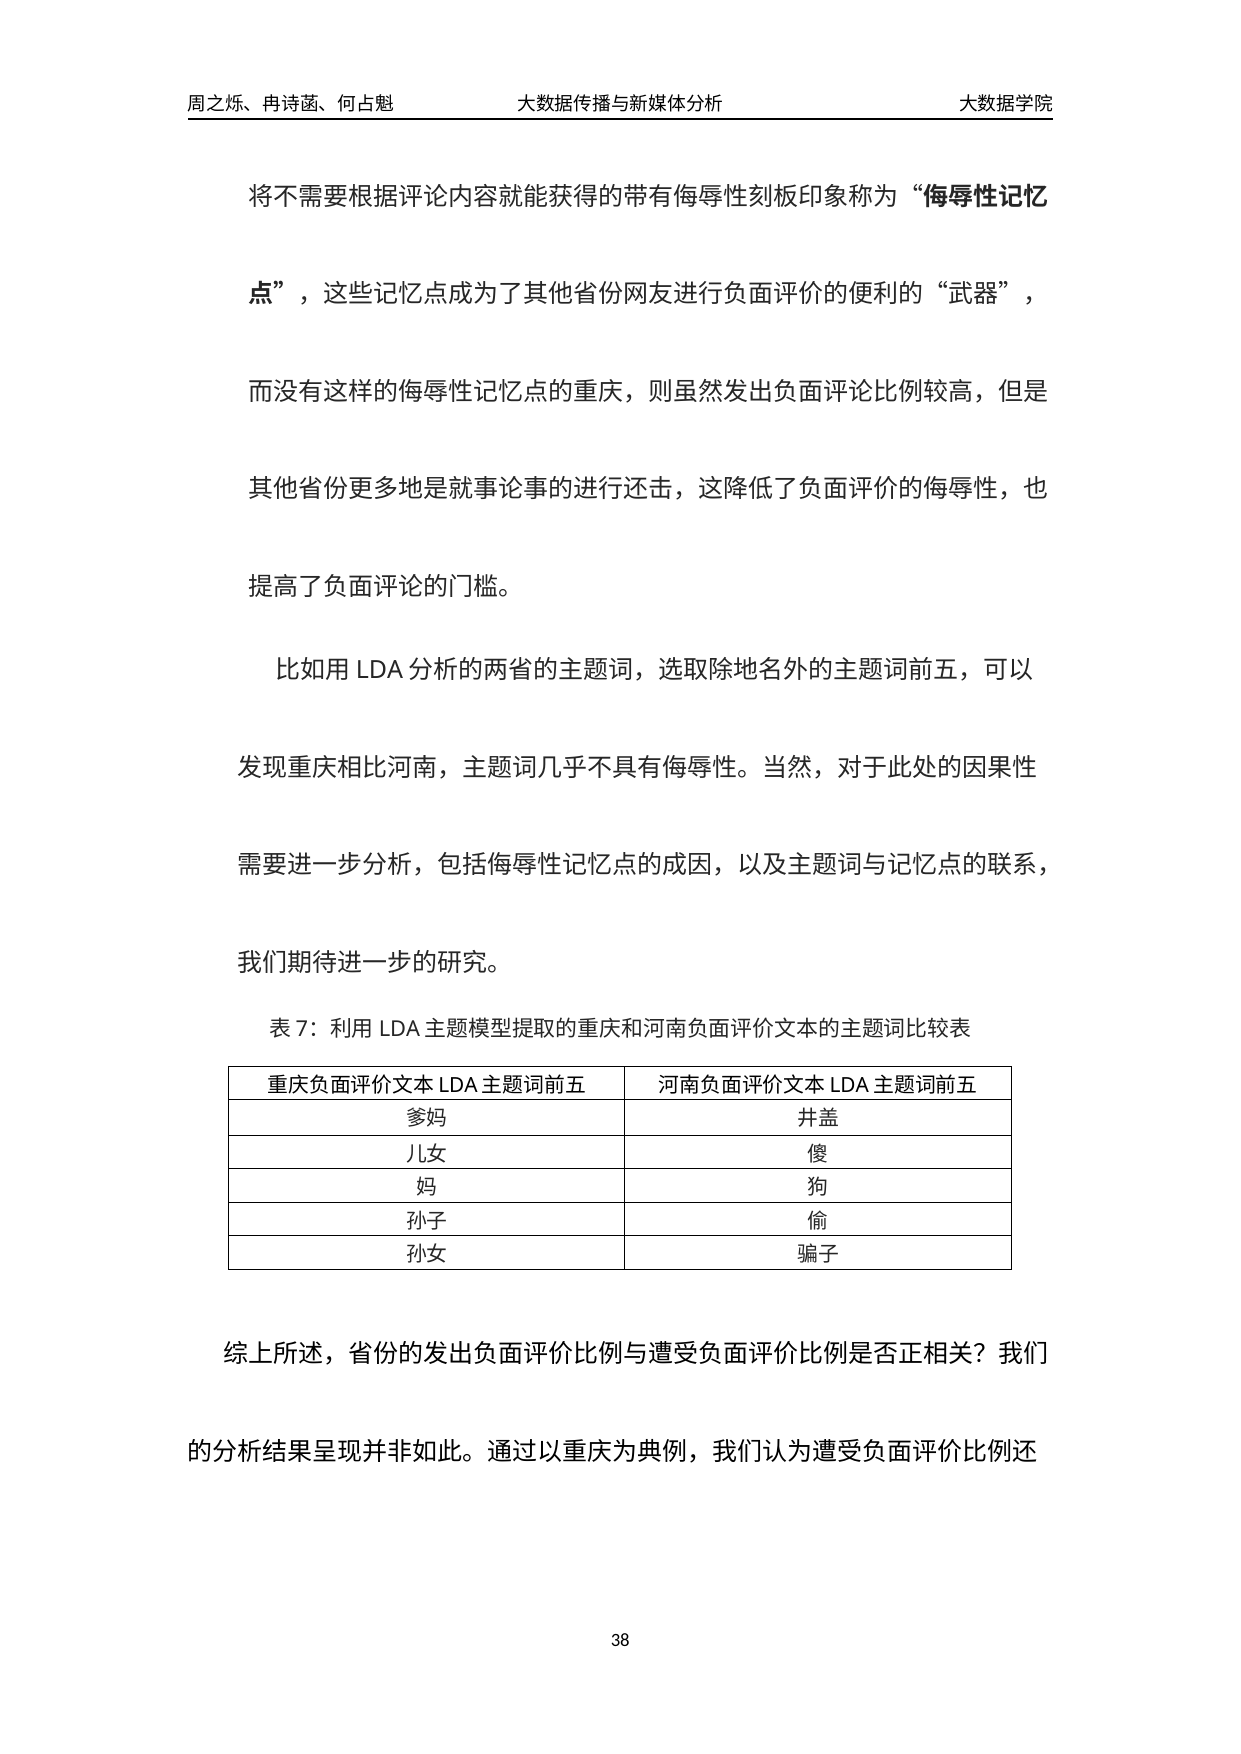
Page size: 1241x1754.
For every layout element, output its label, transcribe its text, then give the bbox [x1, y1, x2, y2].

table_cell 孙子 [229, 1203, 624, 1235]
table_cell 儿女 [229, 1136, 624, 1168]
table_cell 妈 [229, 1169, 624, 1202]
table_cell 狗 [625, 1169, 1011, 1202]
table_header 河南负面评价文本LDA主题词前五 [625, 1067, 1011, 1099]
text 比如用LDA分析的两省的主题词，选取除地名外的主题词前五，可以发现重庆相比河南，主题词几乎不具有侮辱性。当然，对于此处的因果性需要进一步分析，包括侮辱性记忆点的成因，以及主题词与记忆点的联系，我们期待进一步的研究。 [237, 635, 1053, 993]
table_cell 骗子 [625, 1236, 1011, 1269]
table_cell 孙女 [229, 1236, 624, 1269]
table_cell 偷 [625, 1203, 1011, 1235]
text 表7：利用 LDA主题模型提取的重庆和河南负面评价文本的主题词比较表 [194, 1011, 1046, 1043]
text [187, 1319, 1053, 1482]
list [210, 162, 1053, 617]
table_cell 傻 [625, 1136, 1011, 1168]
table_cell 井盖 [625, 1100, 1011, 1134]
table_header 重庆负面评价文本LDA主题词前五 [229, 1067, 624, 1099]
table_cell 爹妈 [229, 1100, 624, 1134]
